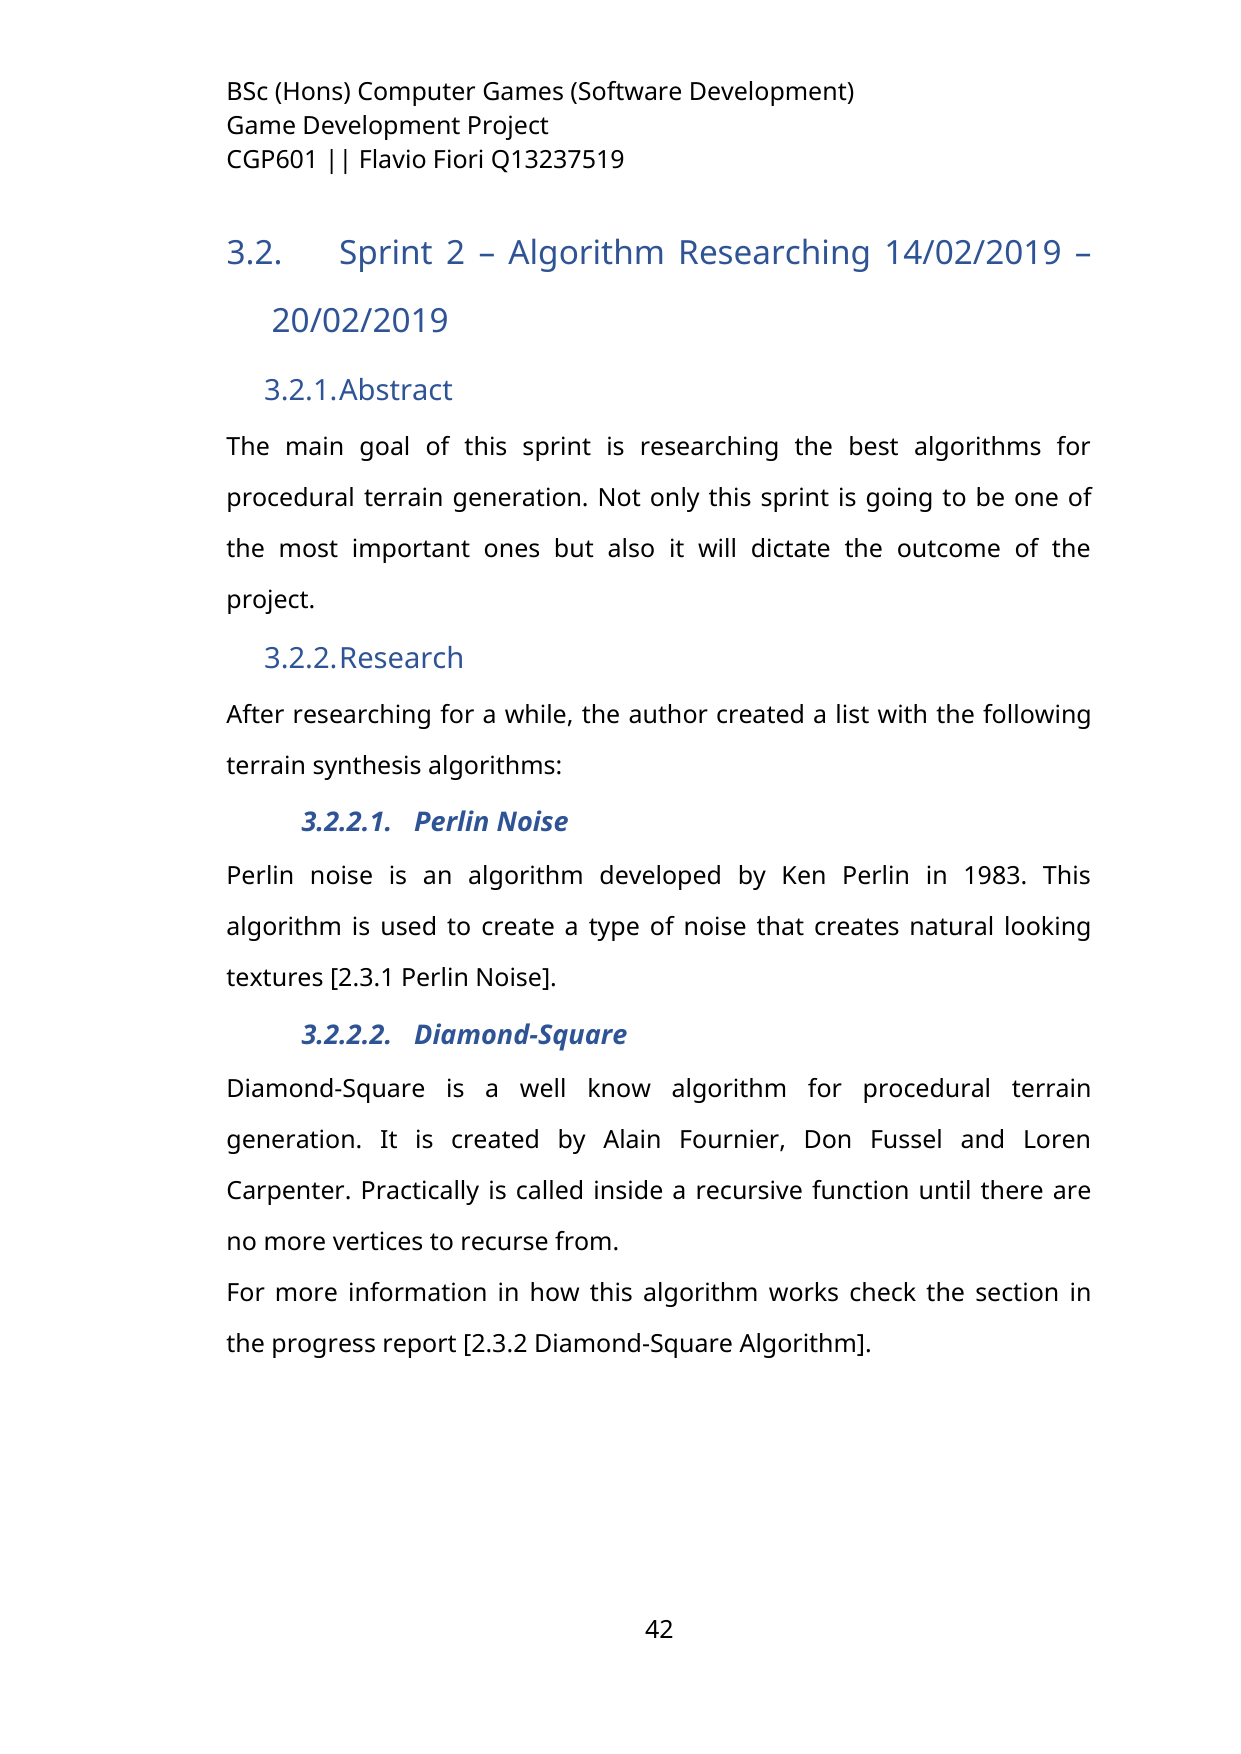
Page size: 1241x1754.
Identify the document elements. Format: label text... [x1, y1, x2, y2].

text Perlin noise is an algorithm developed by Ken Perlin in 1983. This algorithm is used to create a type of noise that creates natural looking textures [2.3.1 Perlin Noise]. [226, 858, 1092, 994]
subtitle Perlin Noise [301, 803, 1092, 839]
subtitle Sprint 2 – Algorithm Researching 14/02/2019 – 20/02/2019 [226, 229, 1092, 342]
text For more information in how this algorithm works check the section in the progress report [2.3.2 Diamond-Square Algorithm]. [226, 1275, 1092, 1360]
text After researching for a while, the author created a list with the following terrain synthesis algorithms: [226, 696, 1092, 781]
subtitle Research [264, 637, 1092, 677]
subtitle Abstract [264, 369, 1092, 409]
text Diamond-Square is a well know algorithm for procedural terrain generation. It is created by Alain Fournier, Don Fussel and Loren Carpenter. Practically is called inside a recursive function until there are no more vertices to recurse from. [226, 1071, 1092, 1258]
text The main goal of this sprint is researching the best algorithms for procedural terrain generation. Not only this sprint is going to be one of the most important ones but also it will dictate the outcome of the project. [226, 428, 1092, 616]
subtitle Diamond-Square [301, 1015, 1092, 1052]
